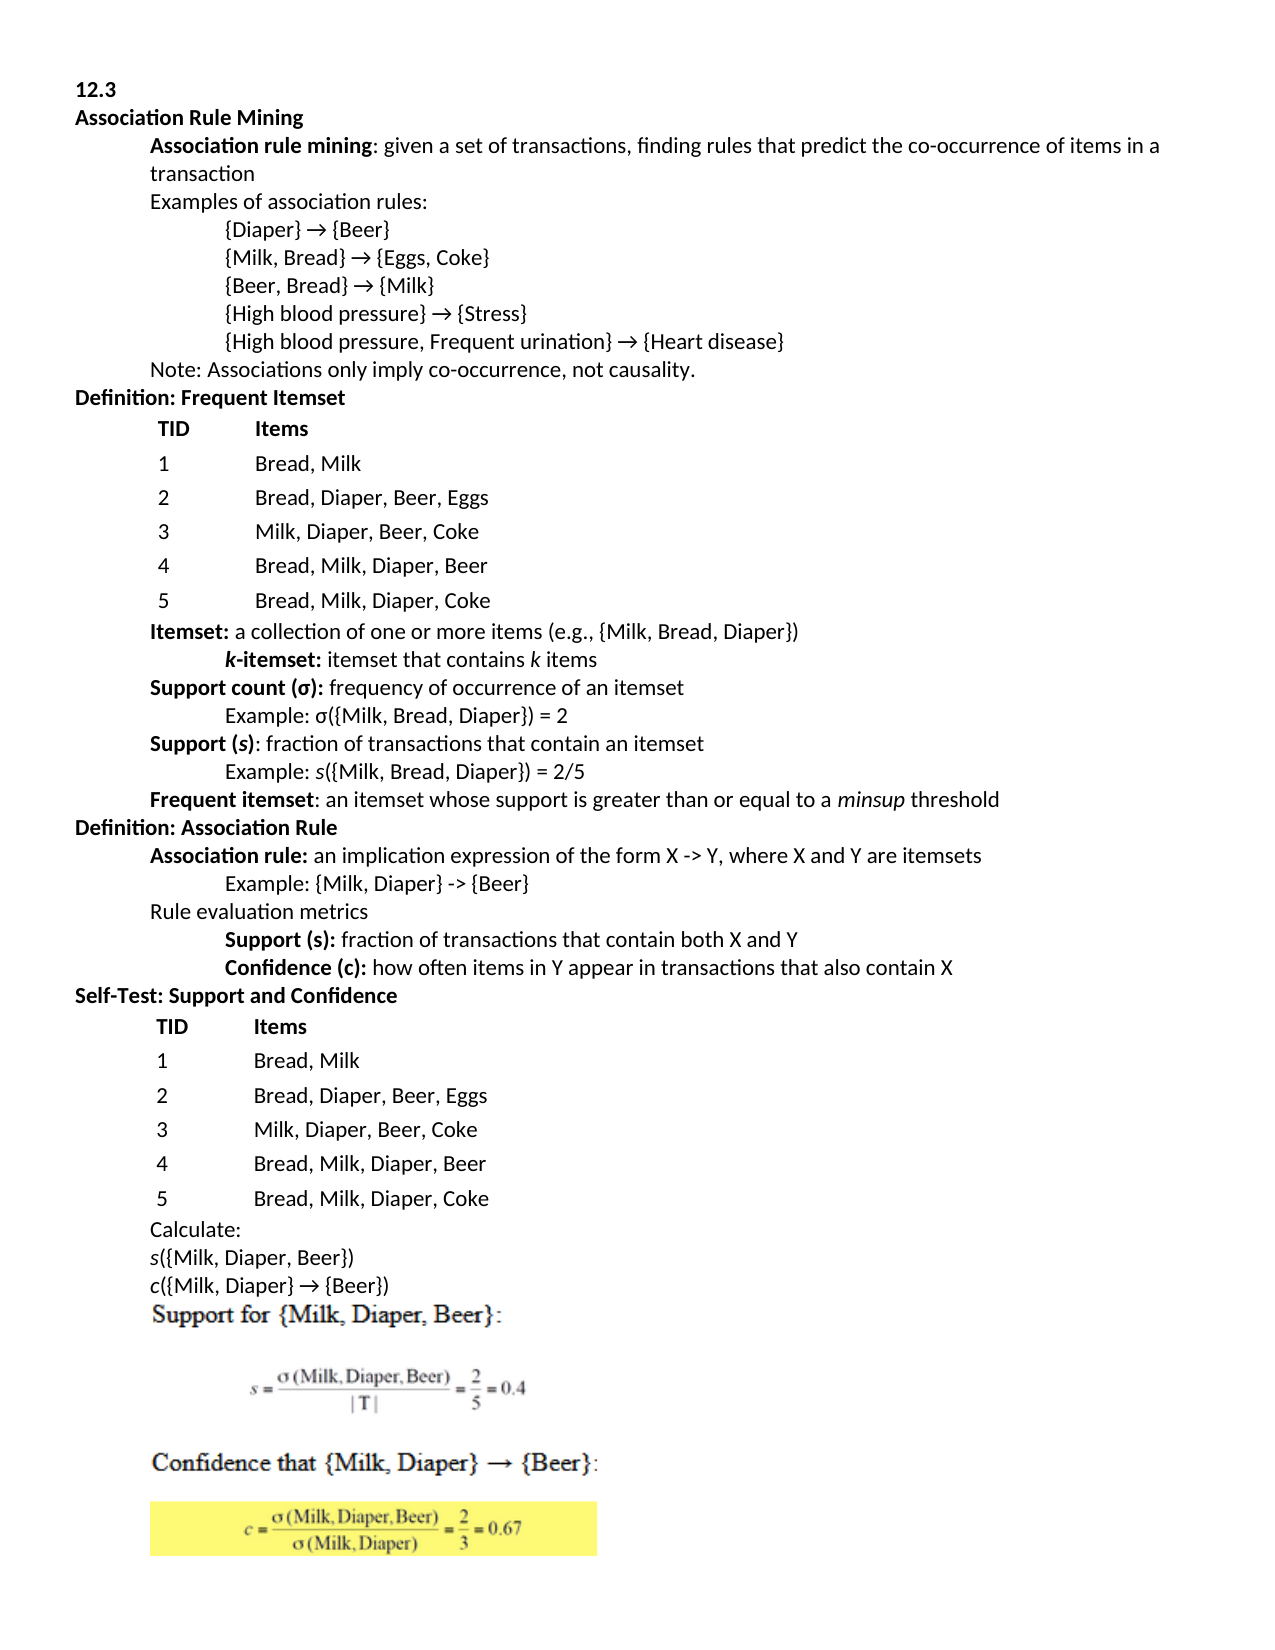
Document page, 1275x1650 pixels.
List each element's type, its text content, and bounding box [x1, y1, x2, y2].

text Support (s): fraction of transactions that contain both X and Y [75, 925, 1200, 953]
table_cell 3 [153, 1112, 250, 1146]
table_header Items [250, 1009, 841, 1043]
text Association rule: an implication expression of the form X -> Y, where X and Y are itemsets [75, 841, 1200, 869]
text Calculate: [150, 1215, 1200, 1243]
table_cell Bread, Diaper, Beer, Eggs [250, 1078, 841, 1112]
text Itemset: a collection of one or more items (e.g., {Milk, Bread, Diaper}) [150, 617, 1200, 645]
text Frequent itemset: an itemset whose support is greater than or equal to a minsup threshold [150, 785, 1200, 813]
table_cell 2 [155, 480, 252, 514]
text Support count (σ): frequency of occurrence of an itemset [150, 673, 1200, 701]
text {Diaper} → {Beer} [150, 215, 1200, 243]
text Definition: Association Rule [75, 813, 1200, 841]
text {Beer, Bread} → {Milk} [150, 271, 1200, 299]
text Example: s({Milk, Bread, Diaper}) = 2/5 [150, 757, 1200, 785]
table_cell 1 [153, 1044, 250, 1078]
table_cell 2 [153, 1078, 250, 1112]
text {Milk, Bread} → {Eggs, Coke} [150, 243, 1200, 271]
text Example: {Milk, Diaper} -> {Beer} [75, 869, 1200, 897]
text Support (s): fraction of transactions that contain an itemset [150, 729, 1200, 757]
text Examples of association rules: [150, 187, 1200, 215]
table_cell 3 [155, 514, 252, 548]
table_cell 4 [155, 548, 252, 583]
table_cell Bread, Milk, Diaper, Coke [252, 583, 842, 617]
text {High blood pressure, Frequent urination} → {Heart disease} [150, 327, 1200, 355]
table_cell 5 [155, 583, 252, 617]
table_header TID [153, 1009, 250, 1043]
text Association Rule Mining [75, 103, 1200, 131]
table_header TID [155, 411, 252, 446]
text 12.3 [75, 75, 1200, 103]
table_cell Bread, Milk [250, 1044, 841, 1078]
text Definition: Frequent Itemset [75, 383, 1200, 411]
picture [150, 1298, 598, 1556]
text {High blood pressure} → {Stress} [150, 299, 1200, 327]
text Self-Test: Support and Confidence [75, 981, 1200, 1009]
table_cell 4 [153, 1146, 250, 1181]
text Confidence (c): how often items in Y appear in transactions that also contain X [75, 953, 1200, 981]
table_cell Bread, Milk, Diaper, Coke [250, 1181, 841, 1215]
table_cell Bread, Milk [252, 446, 842, 480]
text Note: Associations only imply co-occurrence, not causality. [150, 355, 1200, 383]
table_cell Milk, Diaper, Beer, Coke [250, 1112, 841, 1146]
table_header Items [252, 411, 842, 446]
text Rule evaluation metrics [75, 897, 1200, 925]
table_cell Bread, Milk, Diaper, Beer [250, 1146, 841, 1181]
text c({Milk, Diaper} → {Beer}) [150, 1271, 1200, 1299]
table_cell Bread, Milk, Diaper, Beer [252, 548, 842, 583]
table_cell Milk, Diaper, Beer, Coke [252, 514, 842, 548]
table_cell Bread, Diaper, Beer, Eggs [252, 480, 842, 514]
table_cell 1 [155, 446, 252, 480]
text k-itemset: itemset that contains k items [150, 645, 1200, 673]
text Association rule mining: given a set of transactions, finding rules that predict the co-occurrence of items in a transaction [150, 131, 1200, 187]
text s({Milk, Diaper, Beer}) [150, 1243, 1200, 1271]
table_cell 5 [153, 1181, 250, 1215]
text Example: σ({Milk, Bread, Diaper}) = 2 [150, 701, 1200, 729]
